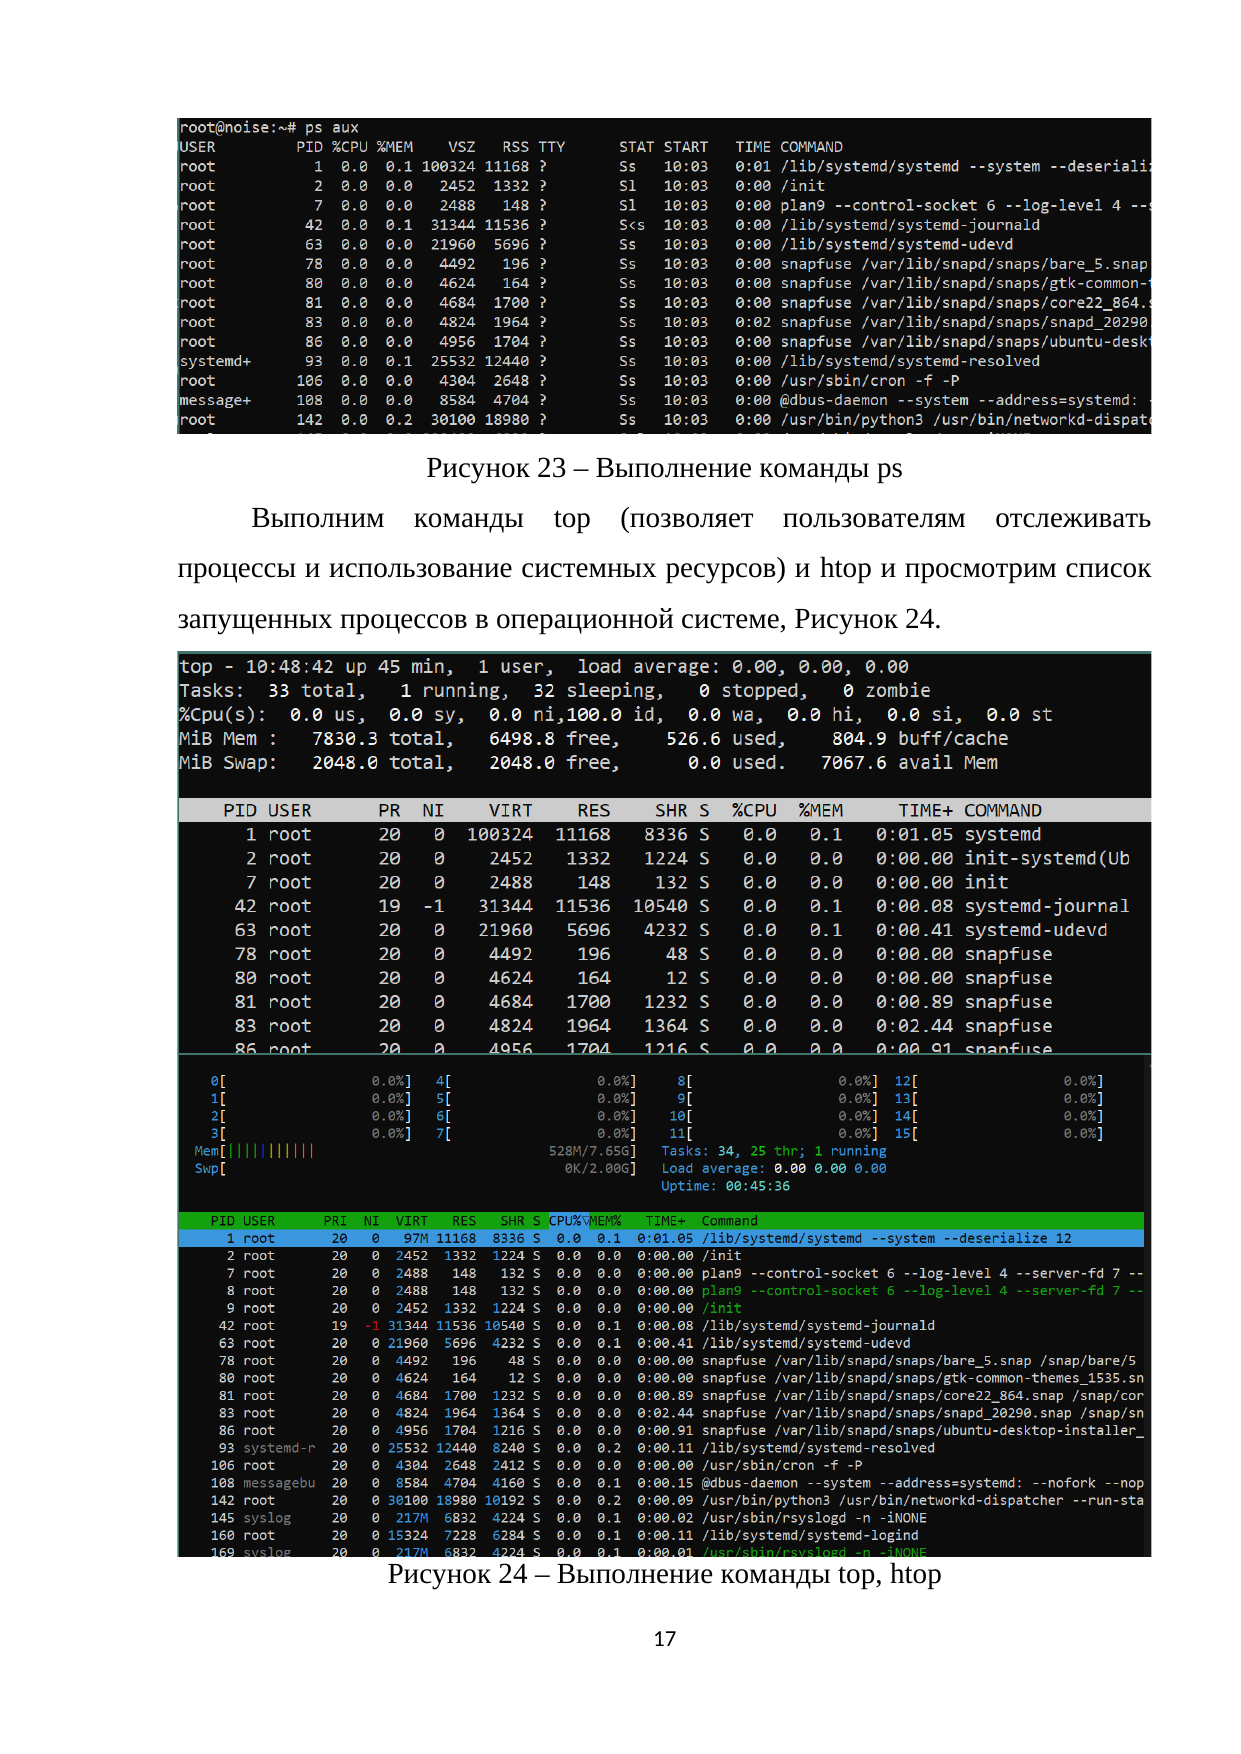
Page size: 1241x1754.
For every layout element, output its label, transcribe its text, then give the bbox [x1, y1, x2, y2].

text Рисунок 24 – Выполнение команды top, htop [177, 1557, 1152, 1590]
picture [177, 651, 1152, 1557]
text Выполним команды top (позволяет пользователям отслеживать процессы и использование системных ресурсов) и htop и просмотрим список запущенных процессов в операционной системе, Рисунок 24. [177, 500, 1152, 634]
text Рисунок 23 – Выполнение команды ps [177, 450, 1152, 483]
picture [177, 118, 1152, 434]
